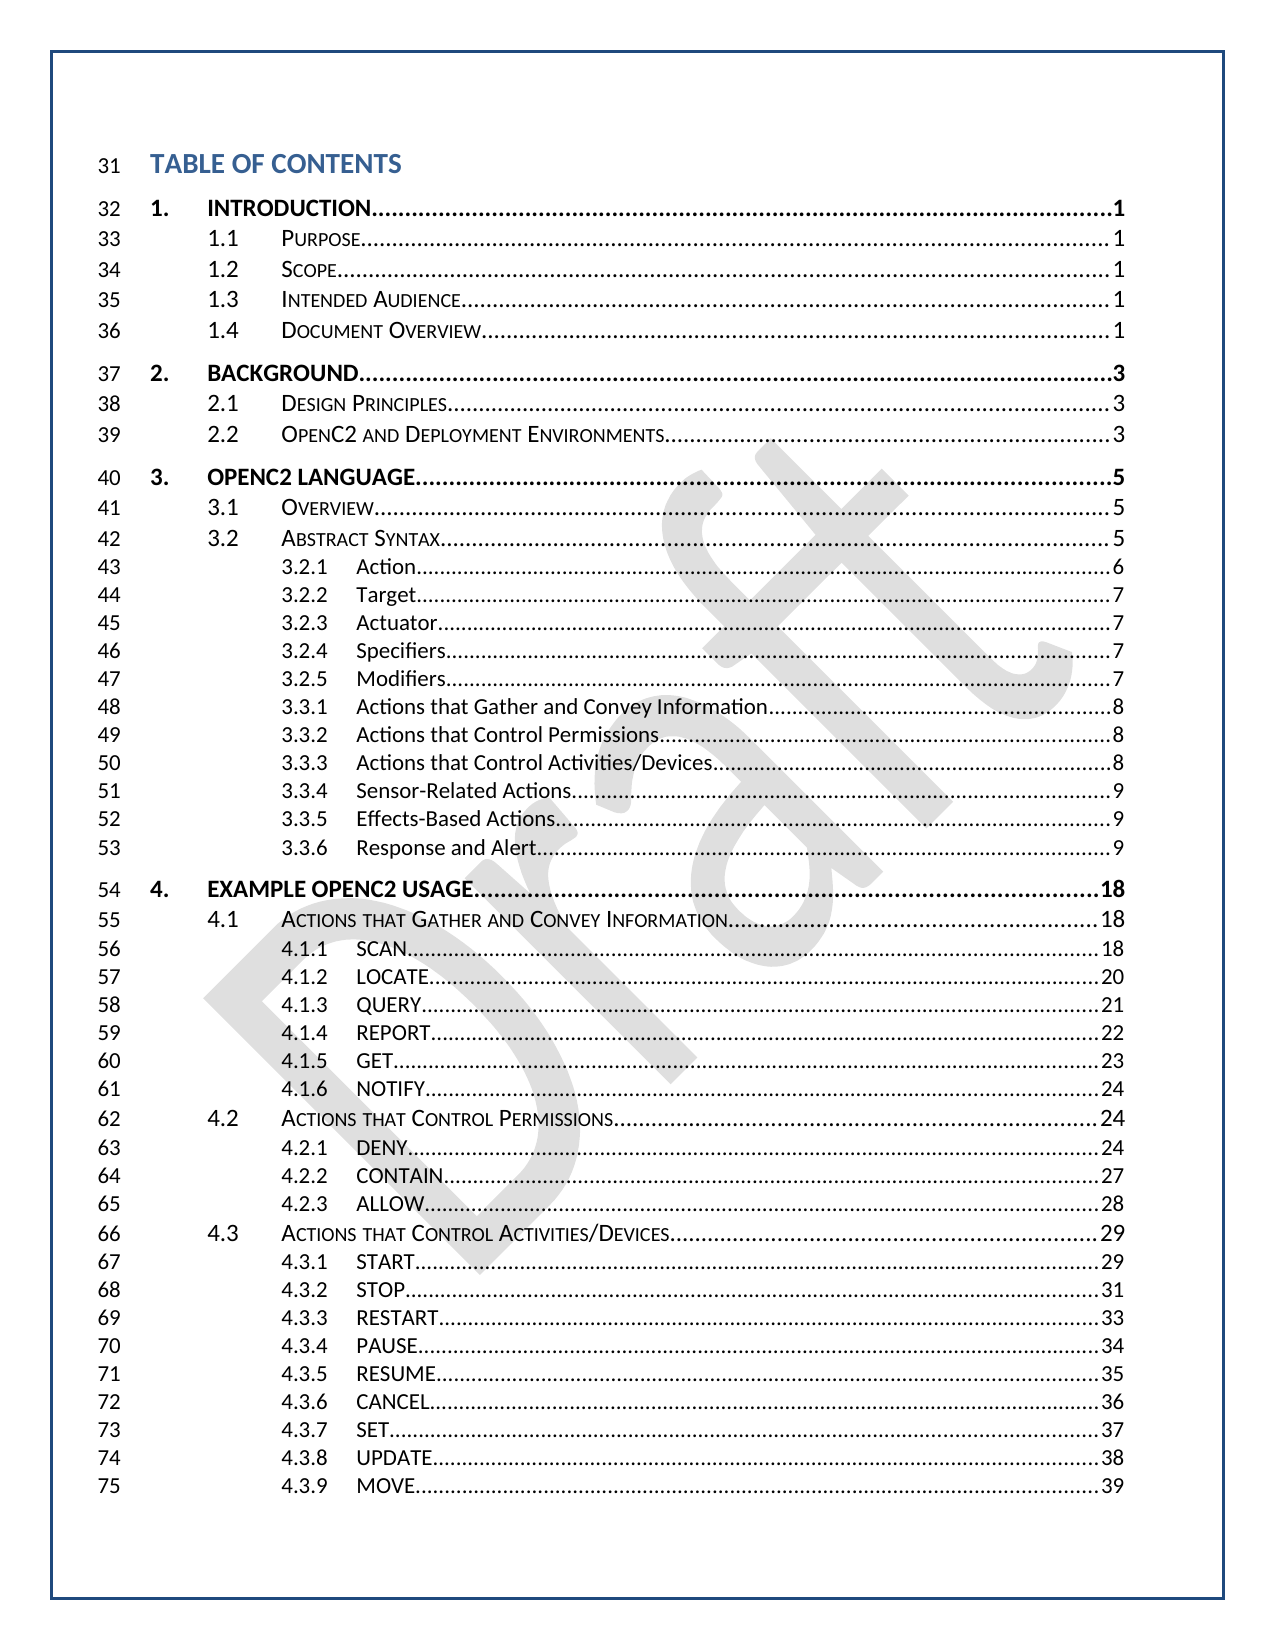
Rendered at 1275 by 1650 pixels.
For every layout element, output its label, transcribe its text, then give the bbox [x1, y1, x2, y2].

text 4.1.3 QUERY 21 [281, 990, 1125, 1018]
subtitle TABLE OF CONTENTS [150, 150, 1125, 179]
text 4.3.6 CANCEL 36 [281, 1387, 1125, 1416]
text 4.3.5 RESUME 35 [281, 1359, 1125, 1387]
text 3.1 Overview 5 [207, 491, 1050, 522]
text 4.3.2 STOP 31 [281, 1275, 1125, 1303]
text 3.2 Abstract Syntax 5 [207, 522, 1050, 552]
text 4.1.4 REPORT 22 [281, 1018, 1125, 1046]
text 3.3.3 Actions that Control Activities/Devices 8 [281, 748, 1125, 777]
text 4.3.9 MOVE 39 [281, 1472, 1125, 1499]
text 3.2.5 Modifiers 7 [281, 664, 1125, 692]
text 2.1 Design Principles 3 [207, 387, 1050, 418]
text 4.1.6 NOTIFY 24 [281, 1074, 1125, 1102]
text 4.3.1 START 29 [281, 1247, 1125, 1275]
text 3.3.5 Effects-Based Actions 9 [281, 804, 1125, 833]
text 4.2.2 CONTAIN 27 [281, 1161, 1125, 1189]
text 1.1 Purpose 1 [207, 222, 1050, 253]
text 4.3.4 PAUSE 34 [281, 1331, 1125, 1359]
text 4.3.8 UPDATE 38 [281, 1443, 1125, 1472]
text 3. OpenC2 Language 5 [150, 461, 1050, 491]
text 4.2.3 ALLOW 28 [281, 1189, 1125, 1217]
text 3.2.1 Action 6 [281, 552, 1125, 580]
text 4.1.1 SCAN 18 [281, 934, 1125, 962]
text 4.1.5 GET 23 [281, 1046, 1125, 1074]
text 4.2.1 DENY 24 [281, 1133, 1125, 1161]
text 1.2 Scope 1 [207, 253, 1050, 283]
text 1.3 Intended Audience 1 [207, 283, 1050, 314]
text 3.3.1 Actions that Gather and Convey Information 8 [281, 692, 1125, 721]
text 2. Background 3 [150, 357, 1050, 387]
text 3.2.3 Actuator 7 [281, 608, 1125, 636]
text 3.2.2 Target 7 [281, 580, 1125, 608]
text 3.3.4 Sensor-Related Actions 9 [281, 777, 1125, 804]
text 1. Introduction 1 [150, 192, 1050, 222]
text 4.1 Actions that Gather and Convey Information 18 [207, 904, 1050, 934]
text 4. EXAMPLE OpenC2 USAGE 18 [150, 873, 1050, 904]
text 4.3.7 SET 37 [281, 1416, 1125, 1443]
text 4.2 Actions that Control Permissions 24 [207, 1102, 1050, 1133]
text 3.3.2 Actions that Control Permissions 8 [281, 721, 1125, 748]
text 4.3.3 RESTART 33 [281, 1303, 1125, 1331]
text 3.2.4 Specifiers 7 [281, 636, 1125, 664]
text 4.3 Actions that Control Activities/Devices 29 [207, 1217, 1050, 1247]
text 4.1.2 LOCATE 20 [281, 962, 1125, 990]
text 1.4 Document Overview 1 [207, 314, 1050, 344]
text 3.3.6 Response and Alert 9 [281, 833, 1125, 861]
text 2.2 OpenC2 and Deployment Environments 3 [207, 418, 1050, 448]
